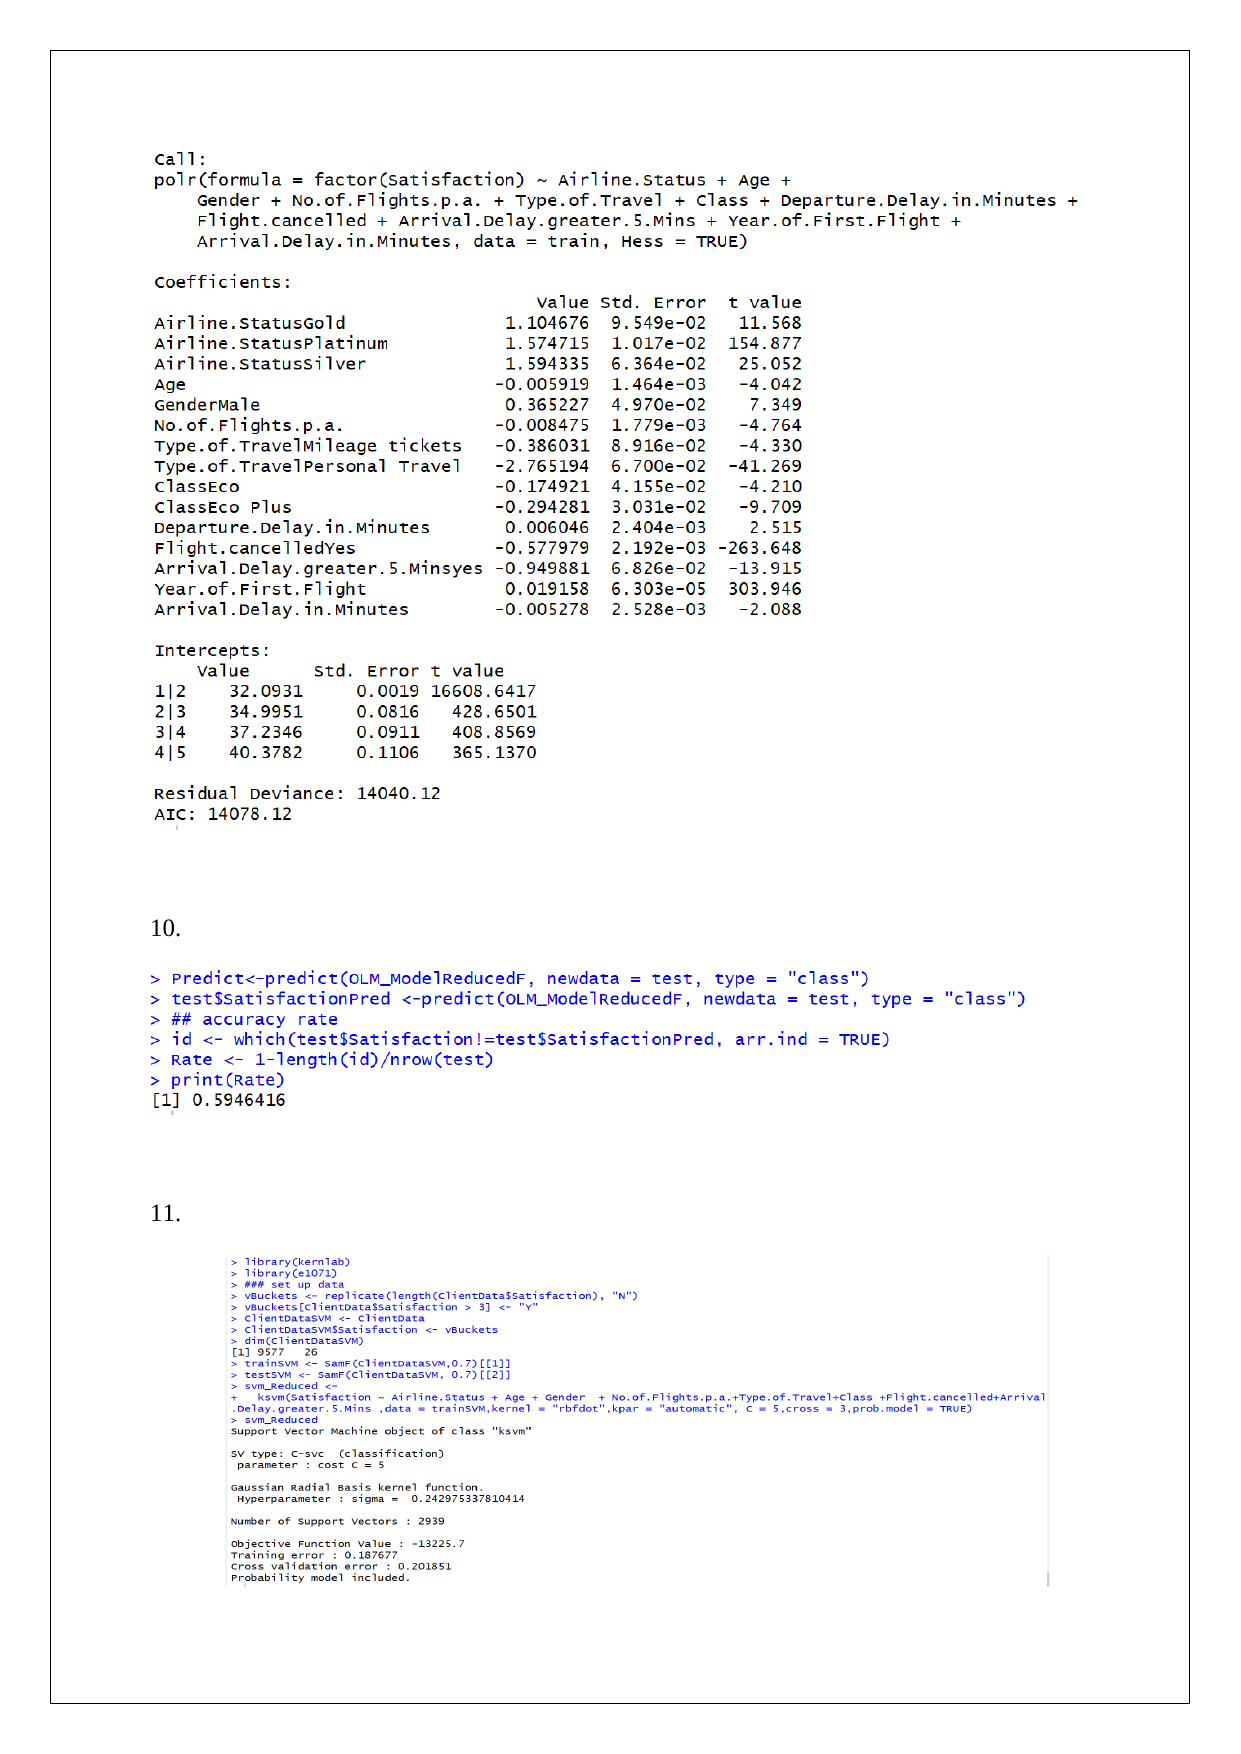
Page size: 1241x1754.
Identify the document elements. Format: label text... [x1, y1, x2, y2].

text 11. [150, 1198, 1090, 1227]
picture [225, 1255, 1050, 1587]
picture [150, 970, 1091, 1115]
text 10. [150, 913, 1090, 942]
picture [150, 150, 1091, 830]
